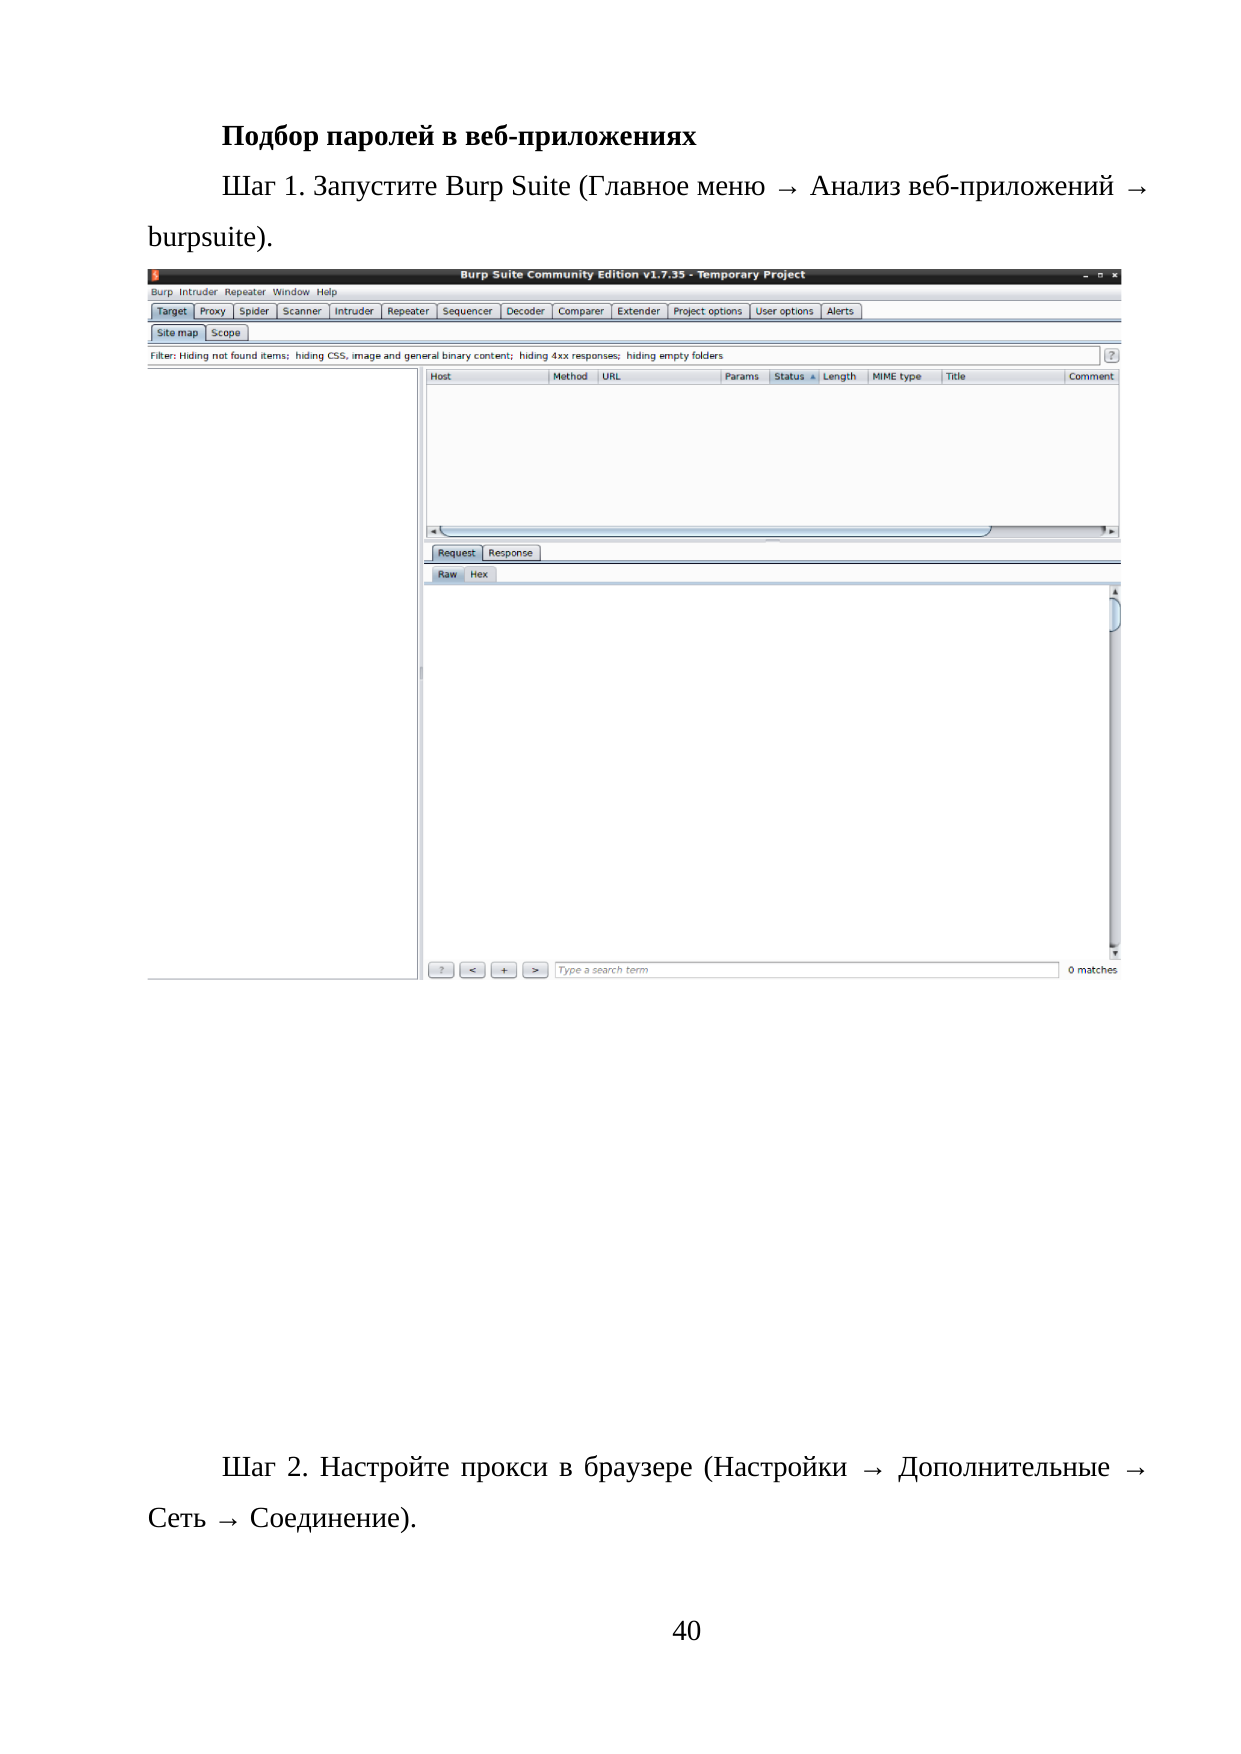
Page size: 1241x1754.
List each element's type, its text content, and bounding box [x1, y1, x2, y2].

text Подбор паролей в веб-приложениях [148, 118, 1152, 152]
picture [147, 269, 1122, 980]
